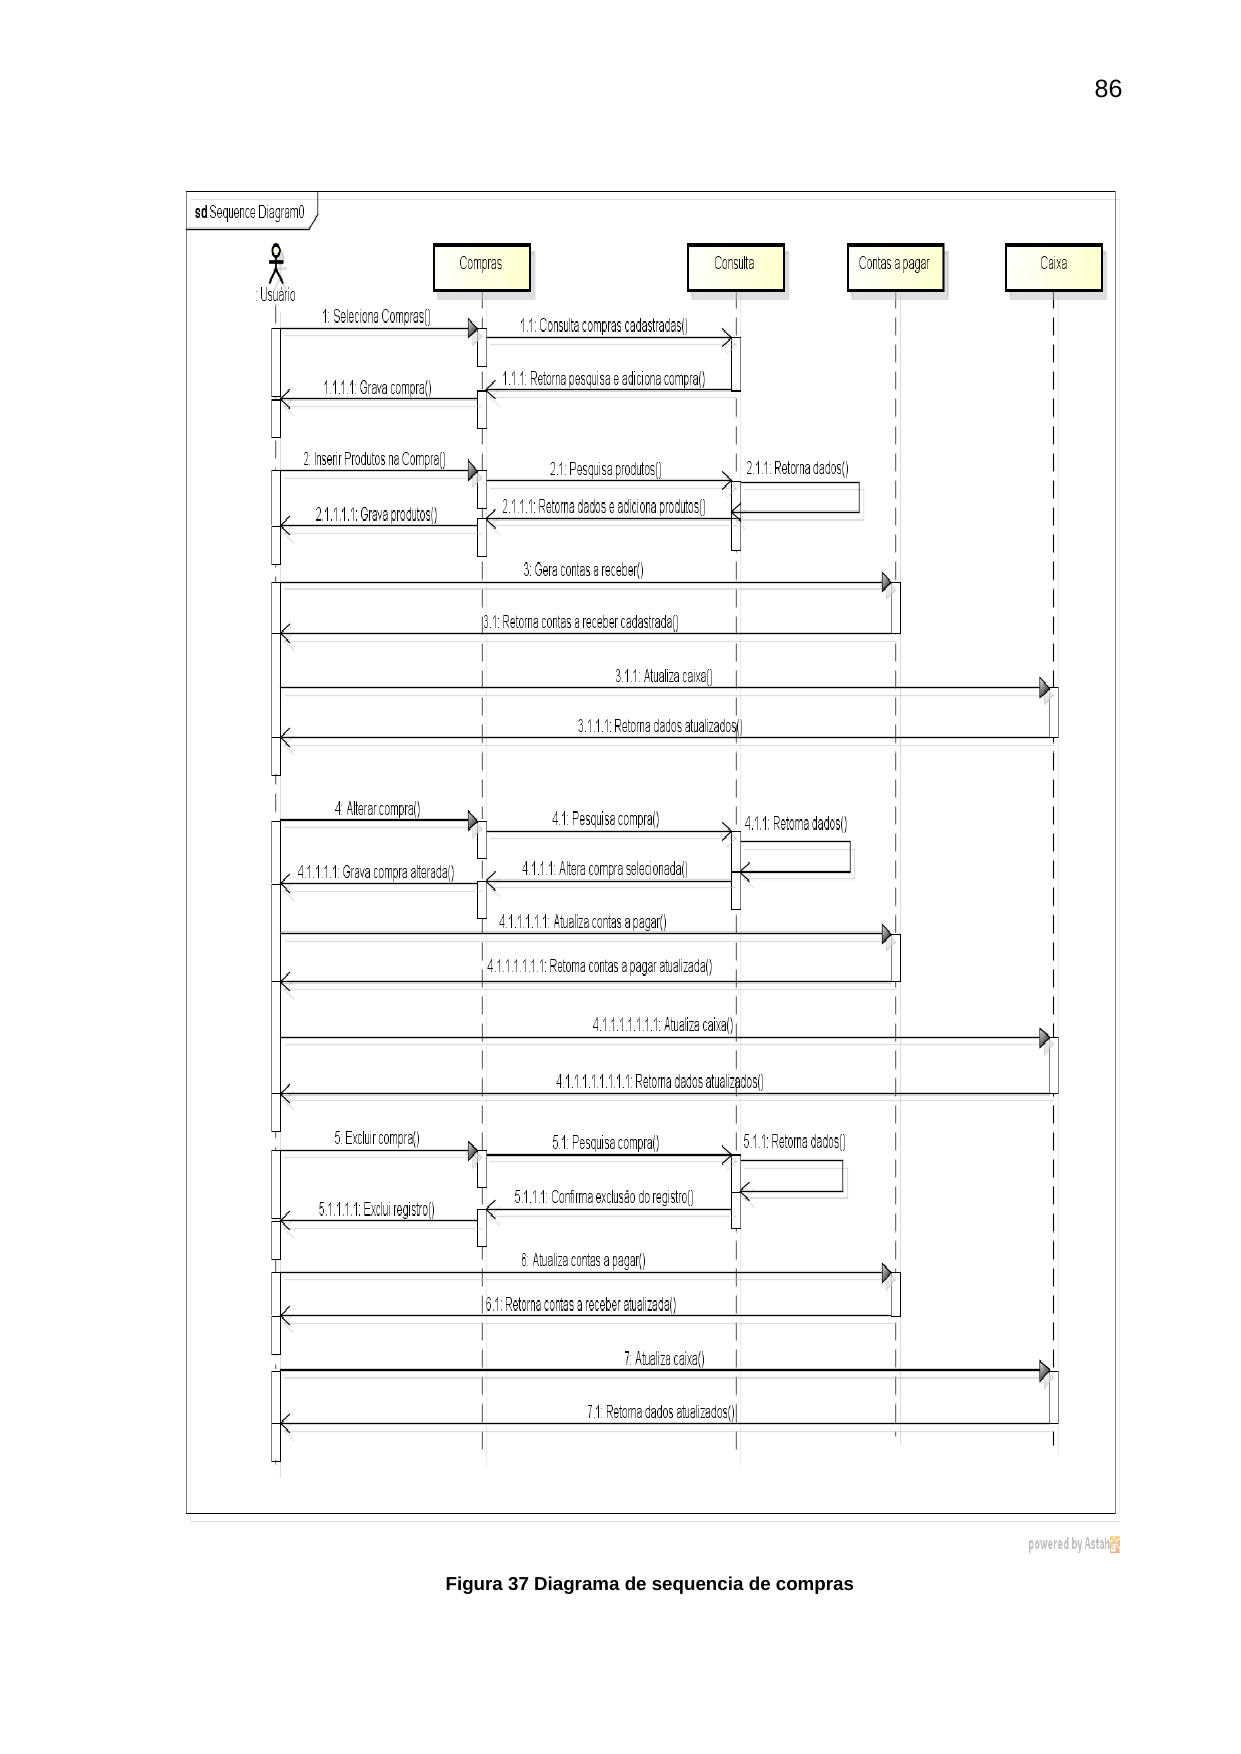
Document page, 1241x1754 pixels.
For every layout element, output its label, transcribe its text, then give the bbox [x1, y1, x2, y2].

picture [177, 177, 1123, 1559]
